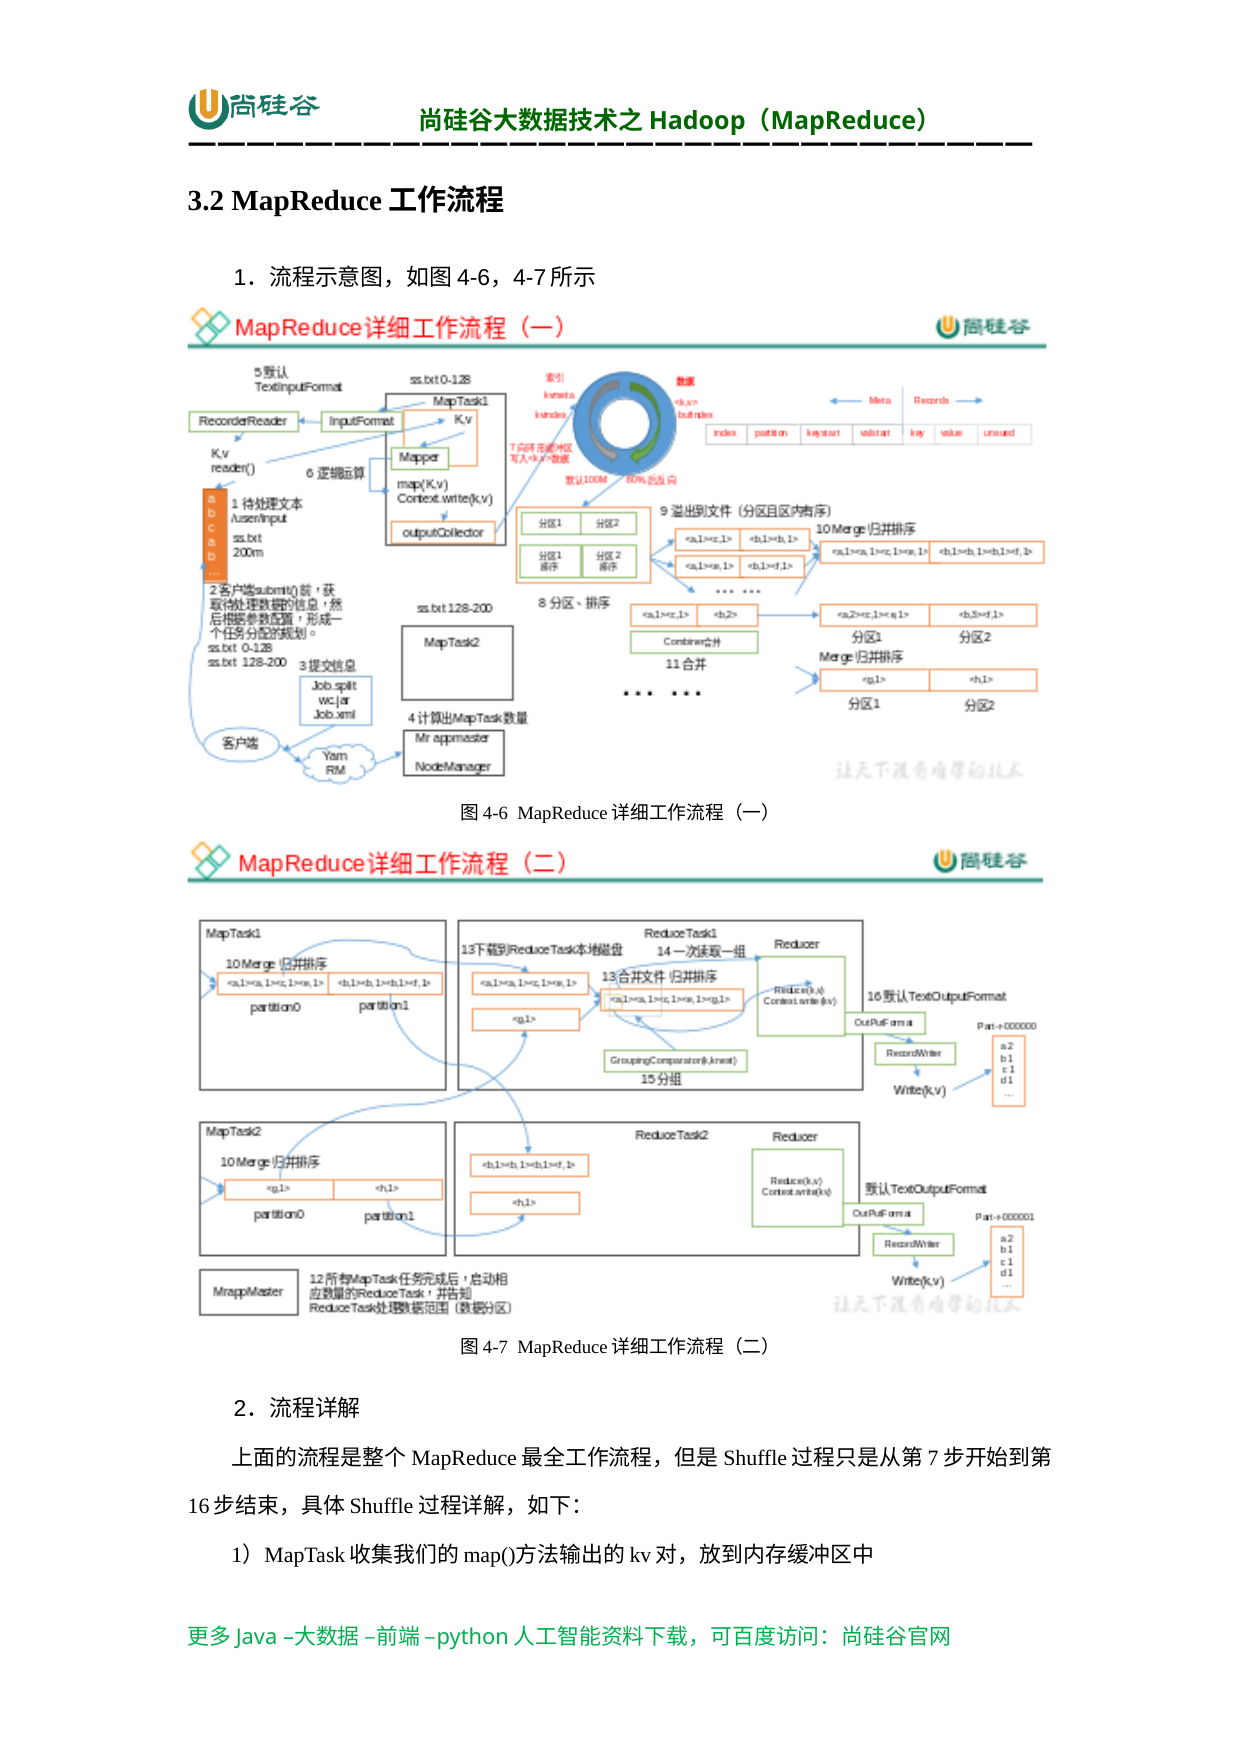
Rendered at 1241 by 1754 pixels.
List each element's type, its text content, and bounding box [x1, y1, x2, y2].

text 图4-7 MapReduce详细工作流程（二） [187, 1329, 1053, 1361]
text 1）MapTask收集我们的map()方法输出的kv对，放到内存缓冲区中 [187, 1536, 1053, 1569]
subtitle 3.2 MapReduce工作流程 [187, 165, 1053, 230]
text 图4-6 MapReduce详细工作流程（一） [187, 795, 1053, 828]
picture [187, 88, 320, 130]
text 1．流程示意图，如图4-6，4-7所示 [187, 243, 1053, 308]
text 2．流程详解 [187, 1374, 1053, 1439]
text 上面的流程是整个MapReduce最全工作流程，但是Shuffle过程只是从第7步开始到第16步结束，具体Shuffle过程详解，如下： [187, 1439, 1053, 1520]
